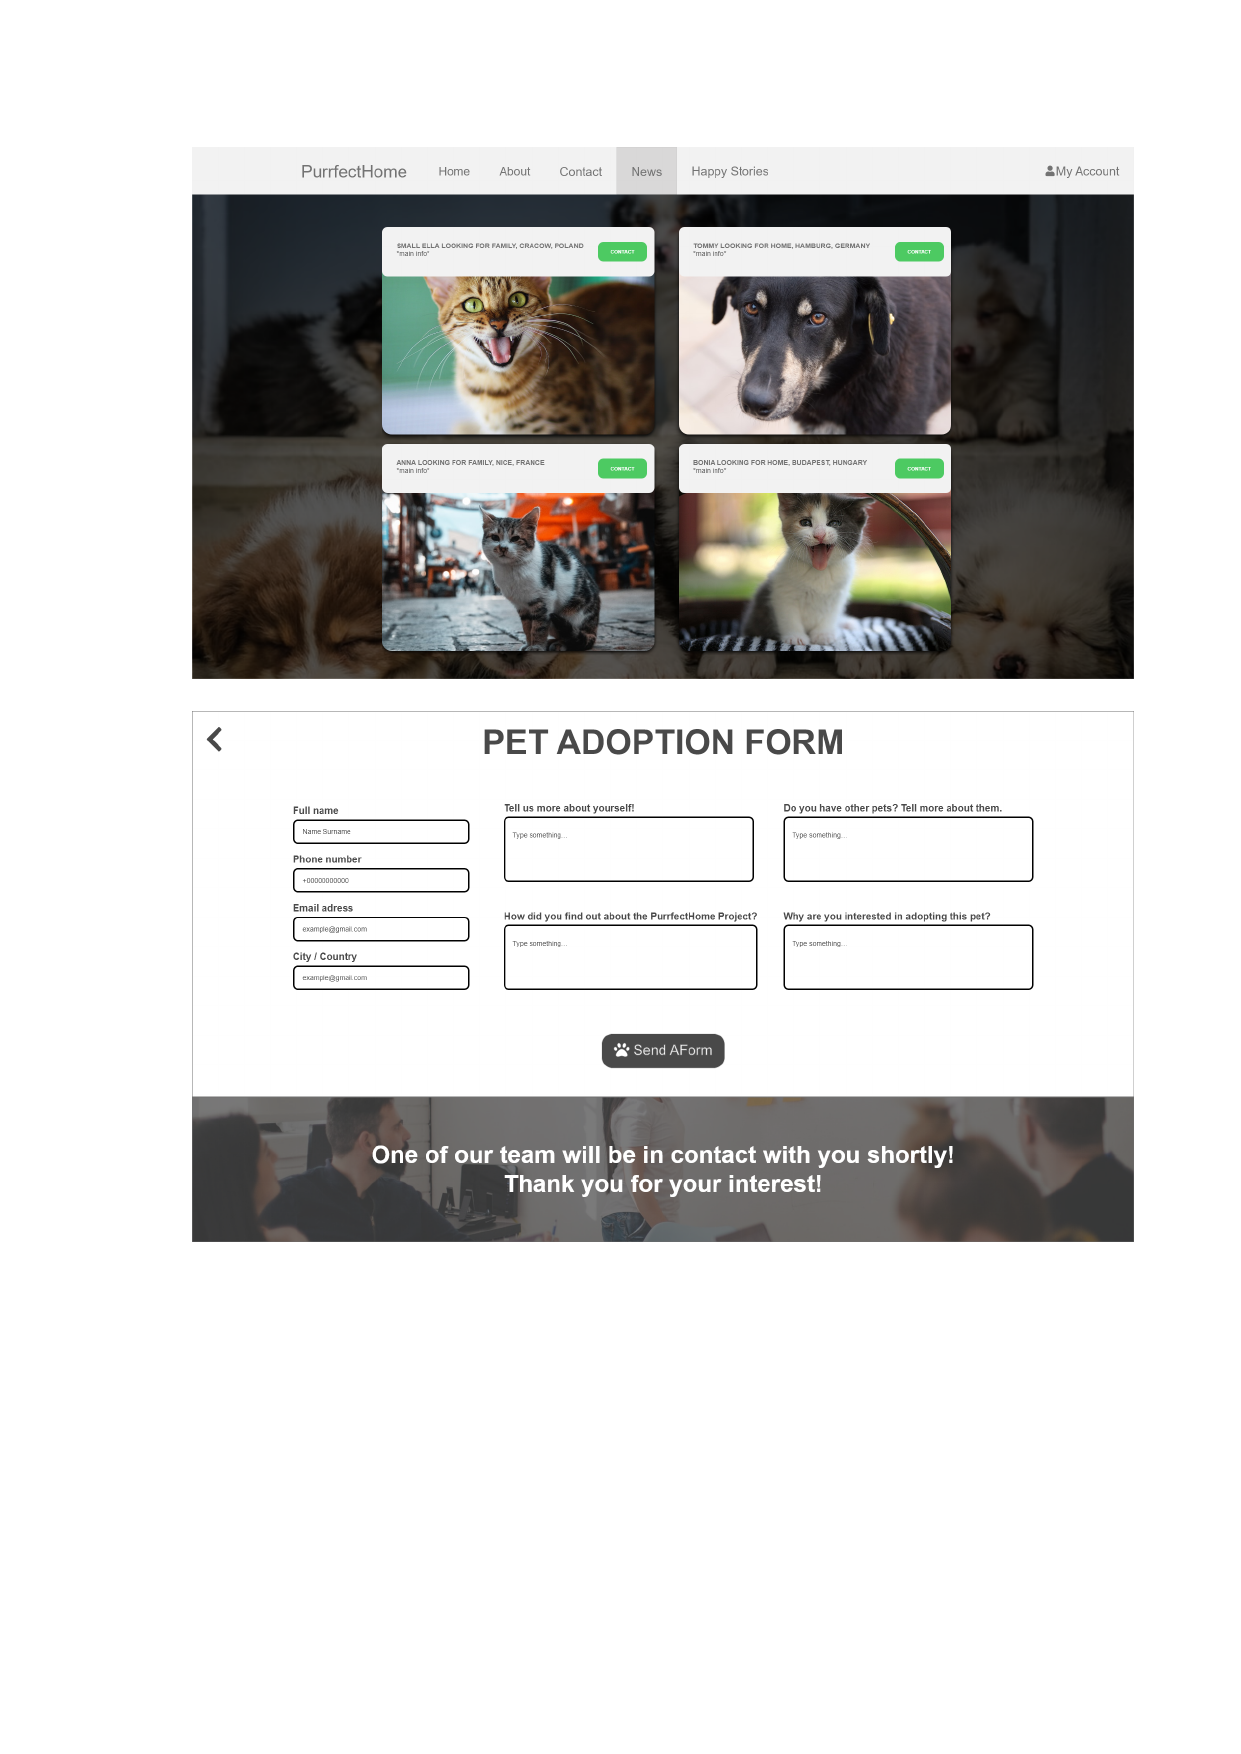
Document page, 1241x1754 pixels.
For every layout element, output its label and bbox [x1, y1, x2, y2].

picture [192, 711, 1134, 1242]
picture [192, 147, 1134, 679]
